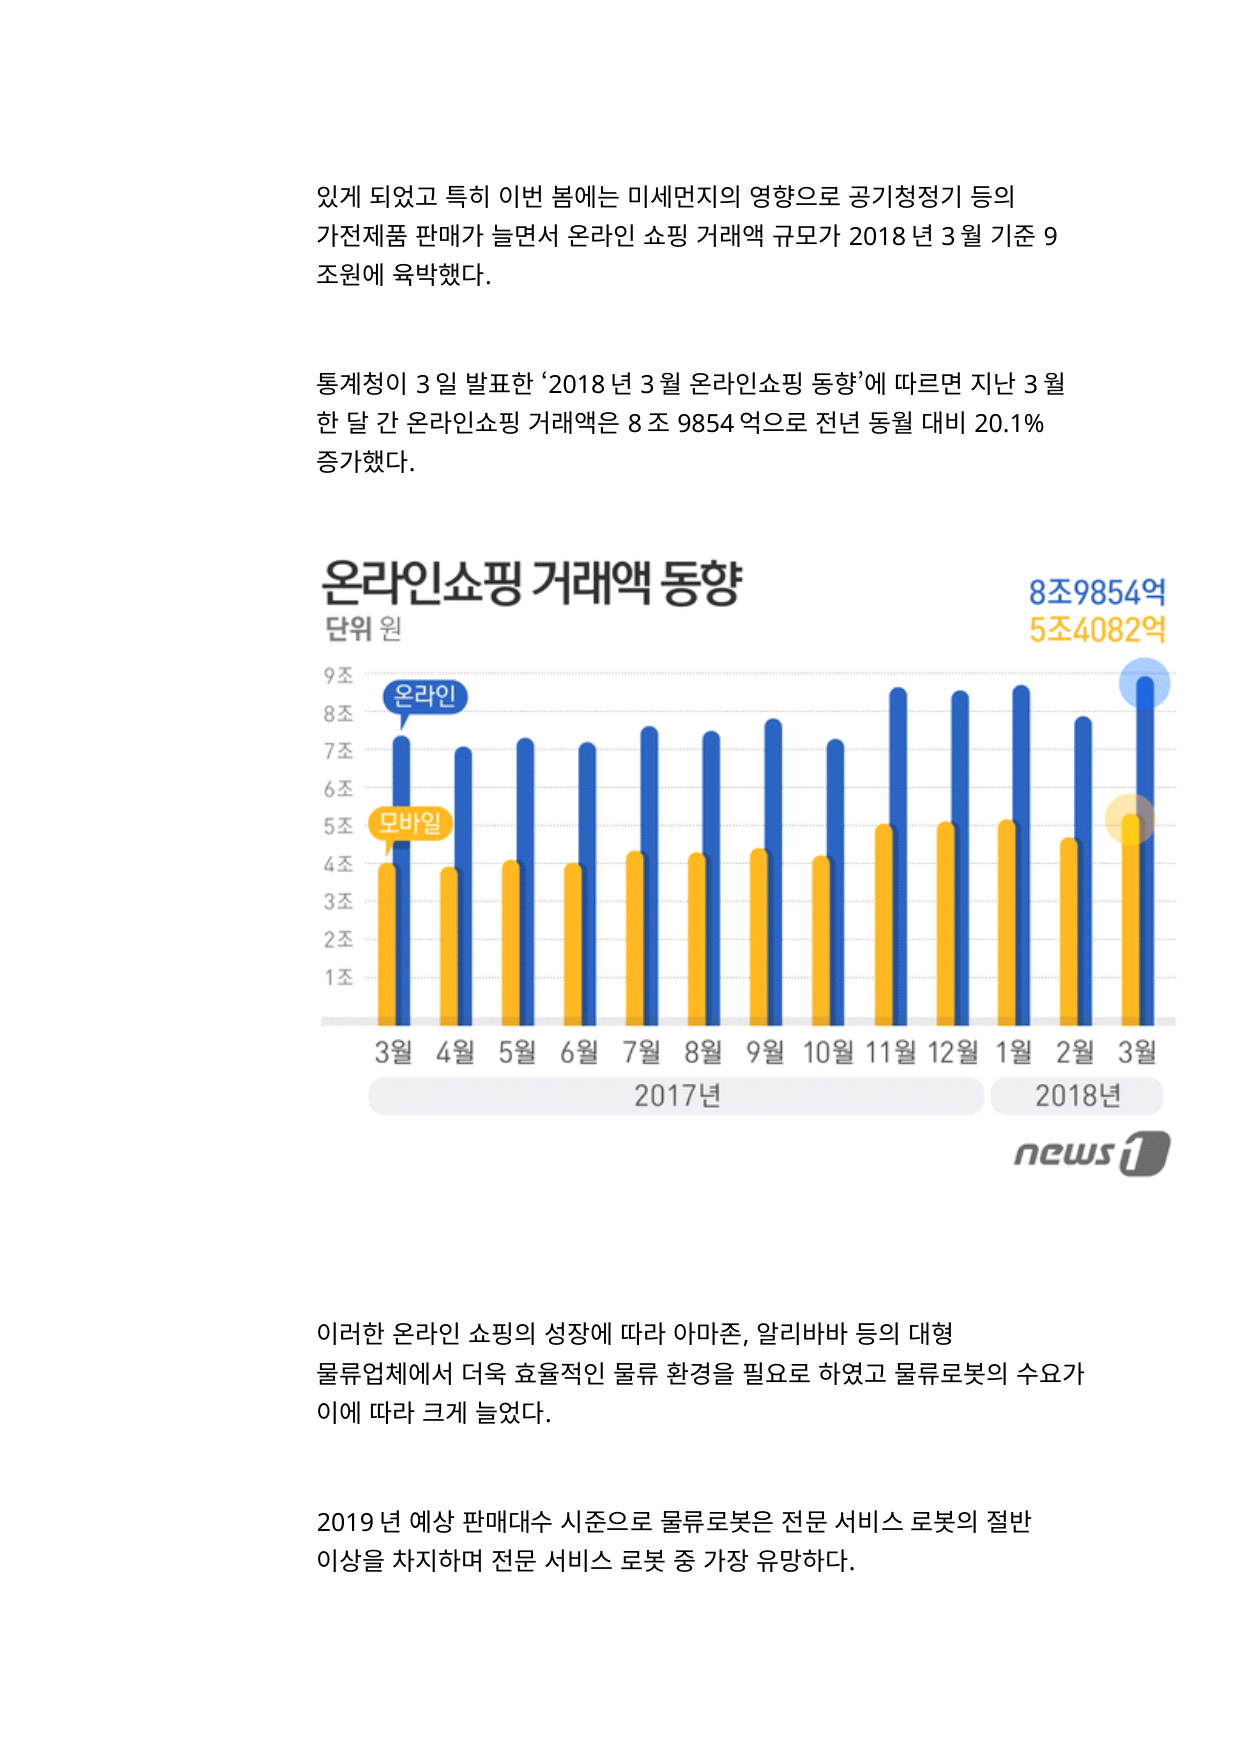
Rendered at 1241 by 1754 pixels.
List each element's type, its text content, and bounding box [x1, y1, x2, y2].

picture [316, 551, 1181, 1190]
list 통계청이 3일 발표한 ‘2018년 3월 온라인쇼핑 동향’에 따르면 지난 3월 한 달 간 온라인쇼핑 거래액은 8조 9854억으로 전년 동월 대비 20.1% 증가했다. [317, 364, 1090, 479]
list 이러한 온라인 쇼핑의 성장에 따라 아마존, 알리바바 등의 대형 물류업체에서 더욱 효율적인 물류 환경을 필요로 하였고 물류로봇의 수요가 이에 따라 크게 늘었다. [317, 1315, 1090, 1429]
list 2019년 예상 판매대수 시준으로 물류로봇은 전문 서비스 로봇의 절반 이상을 차지하며 전문 서비스 로봇 중 가장 유망하다. [317, 1502, 1090, 1578]
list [275, 177, 1090, 292]
